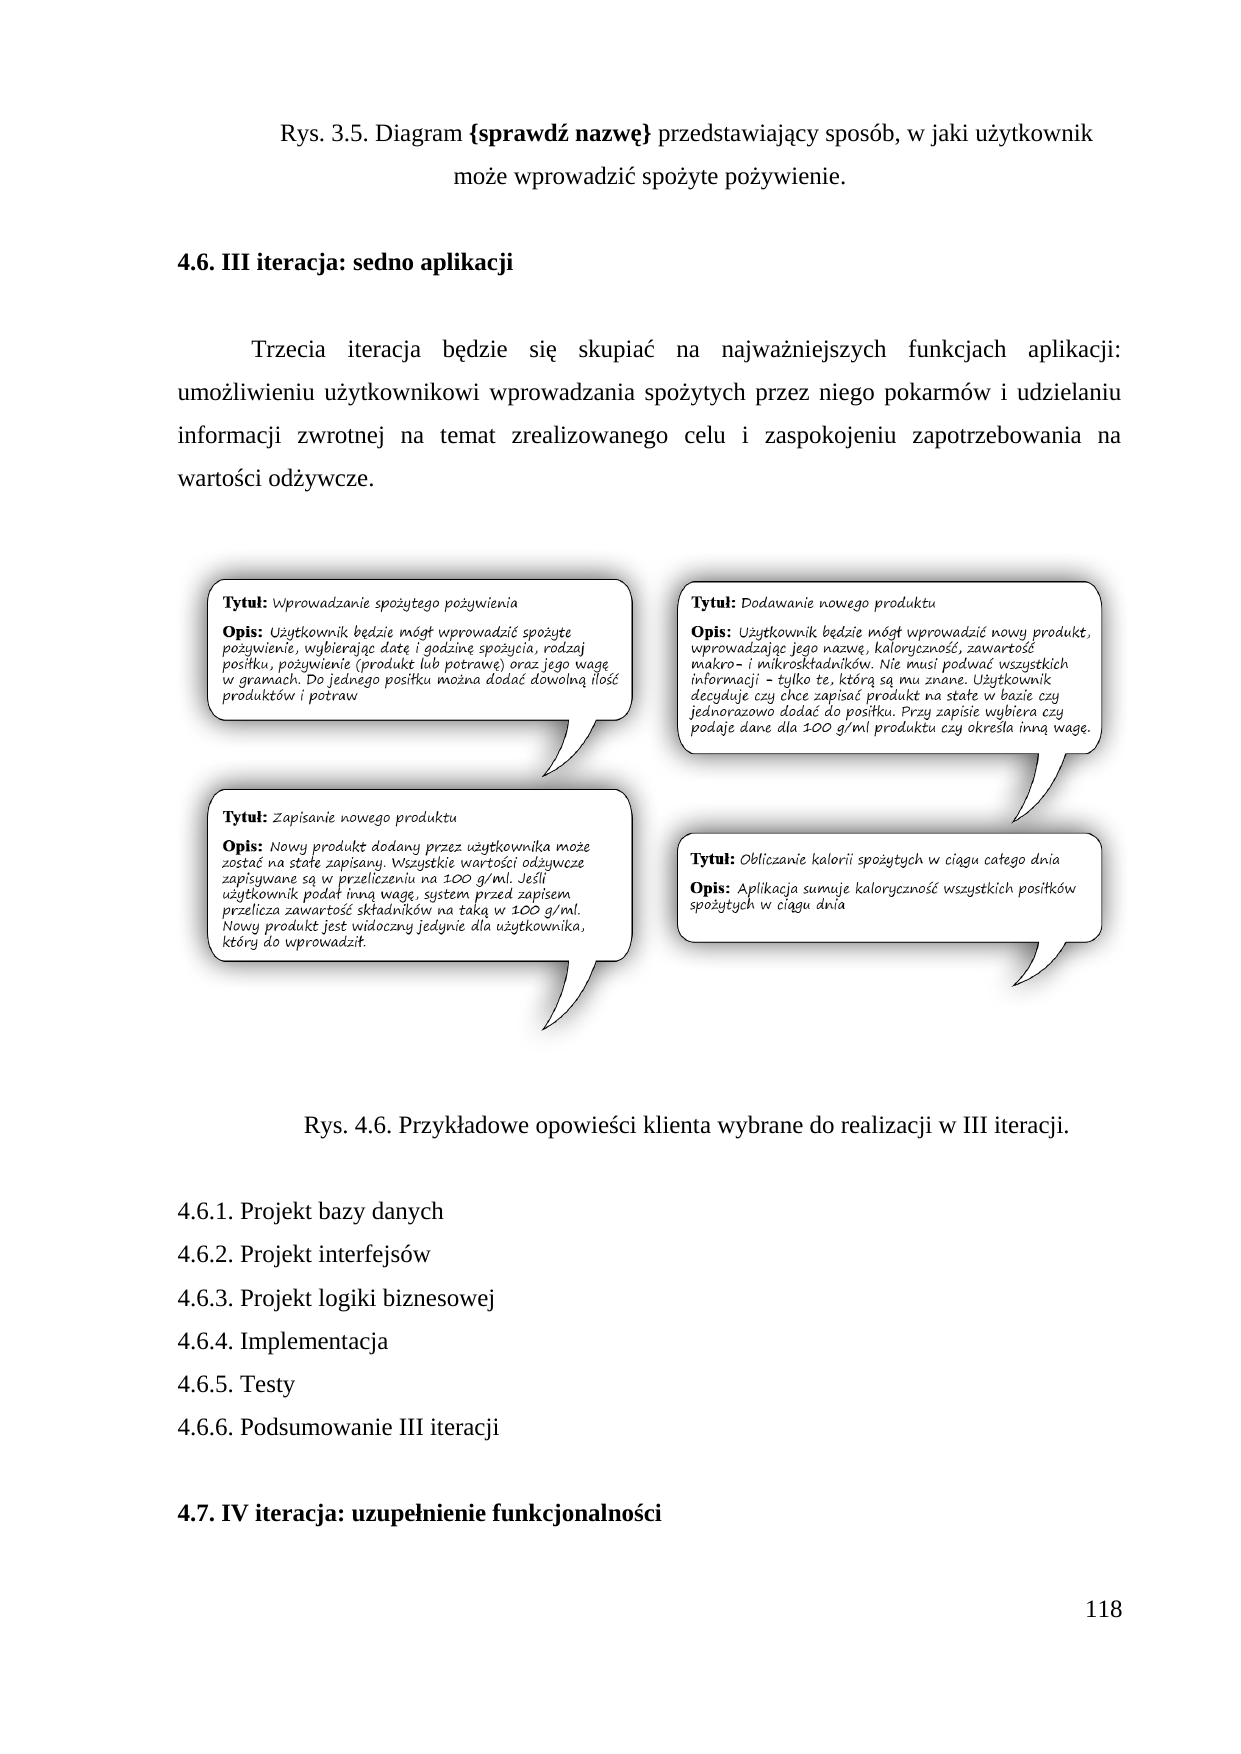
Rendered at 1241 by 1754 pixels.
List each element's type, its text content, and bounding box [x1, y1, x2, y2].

subtitle 4.6.3. Projekt logiki biznesowej [177, 1283, 1122, 1311]
subtitle 4.6.6. Podsumowanie III iteracji [177, 1412, 1122, 1441]
subtitle 4.7. IV iteracja: uzupełnienie funkcjonalności [177, 1498, 1122, 1527]
subtitle 4.6.2. Projekt interfejsów [177, 1239, 1122, 1268]
text Rys. 3.5. Diagram {sprawdź nazwę} przedstawiający sposób, w jaki użytkownik może wprowadzić spożyte pożywienie. [177, 118, 1122, 190]
text Rys. 4.6. Przykładowe opowieści klienta wybrane do realizacji w III iteracji. [177, 1110, 1122, 1139]
subtitle 4.6. III iteracja: sedno aplikacji [177, 247, 1122, 276]
text Trzecia iteracja będzie się skupiać na najważniejszych funkcjach aplikacji: umożliwieniu użytkownikowi wprowadzania spożytych przez niego pokarmów i udzielaniu informacji zwrotnej na temat zrealizowanego celu i zaspokojeniu zapotrzebowania na wartości odżywcze. [177, 334, 1122, 492]
subtitle 4.6.5. Testy [177, 1369, 1122, 1398]
subtitle 4.6.1. Projekt bazy danych [177, 1196, 1122, 1225]
picture [199, 571, 1110, 1038]
subtitle 4.6.4. Implementacja [177, 1326, 1122, 1354]
